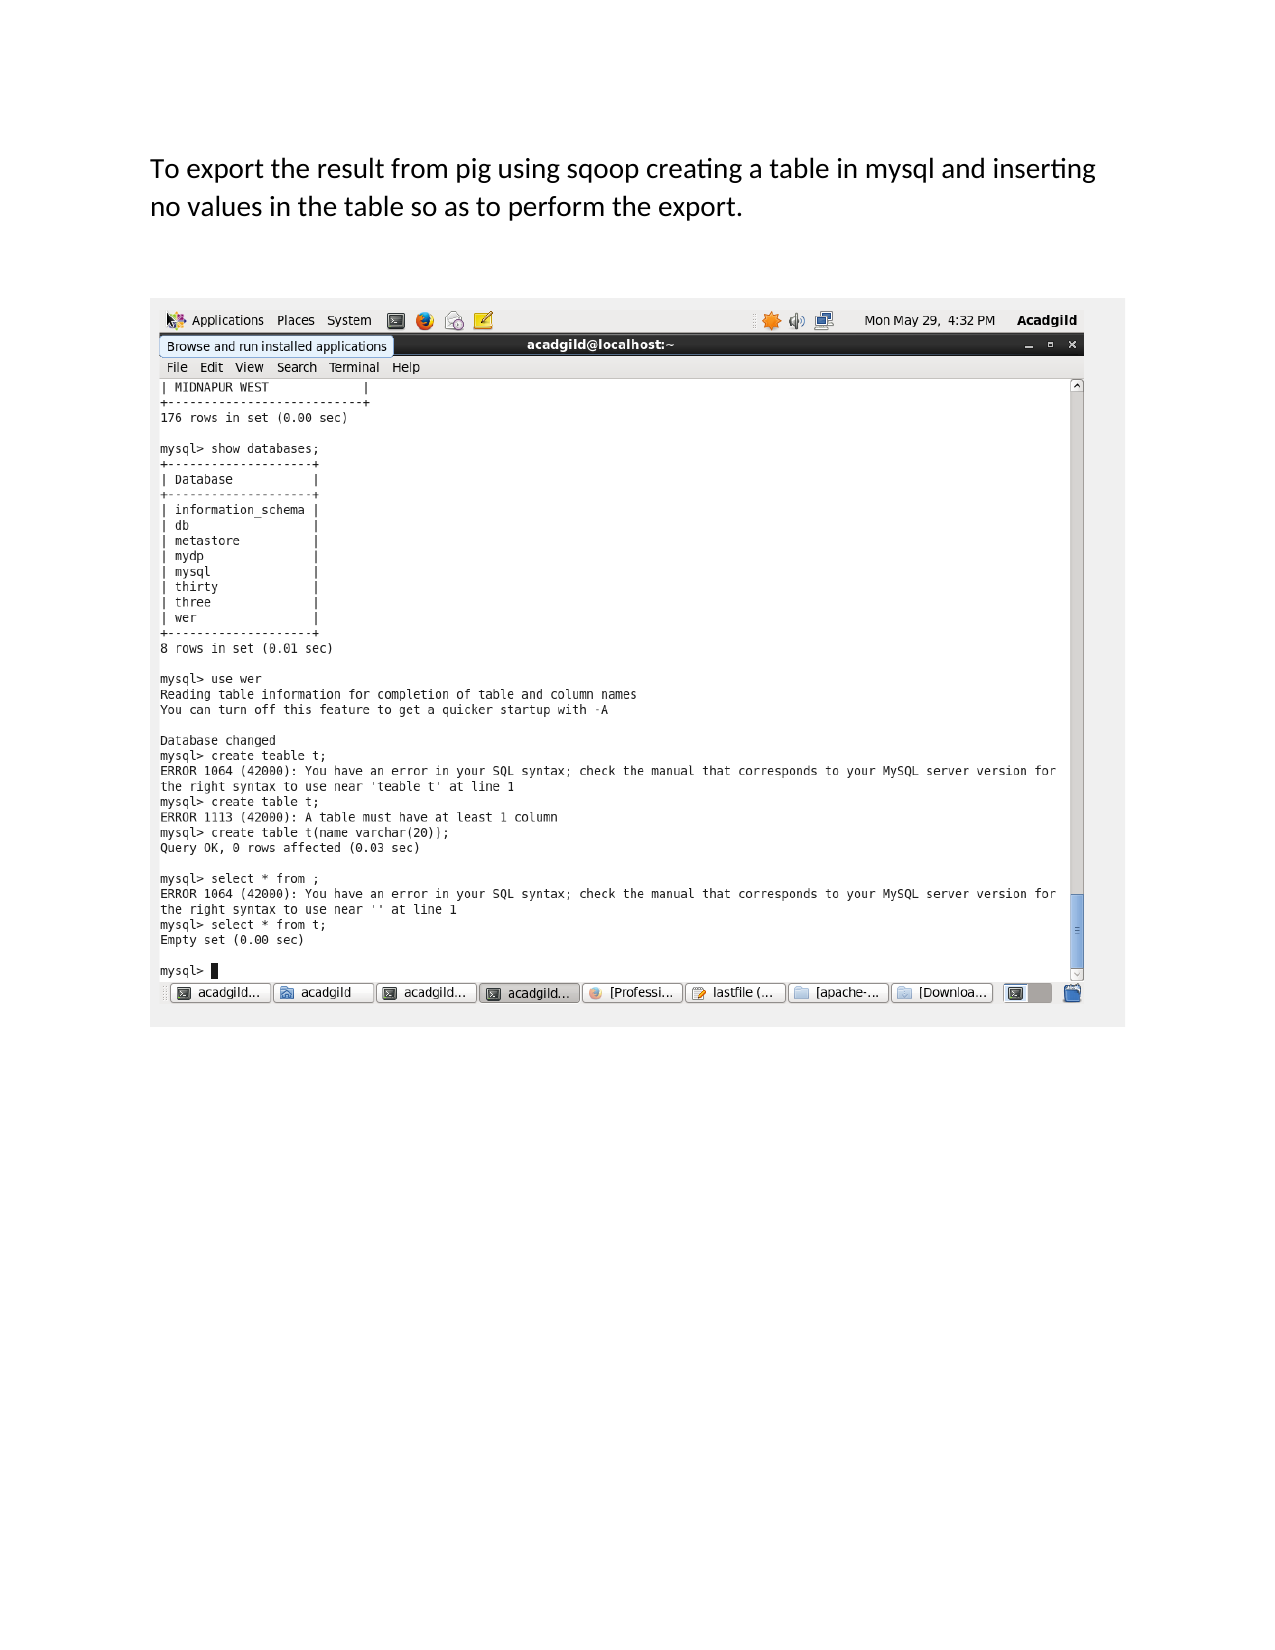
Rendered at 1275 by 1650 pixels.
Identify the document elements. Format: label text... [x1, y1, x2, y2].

picture [150, 298, 1125, 1027]
text To export the result from pig using sqoop creating a table in mysql and inserting no values in the table so as to perform the export. [150, 150, 1125, 224]
